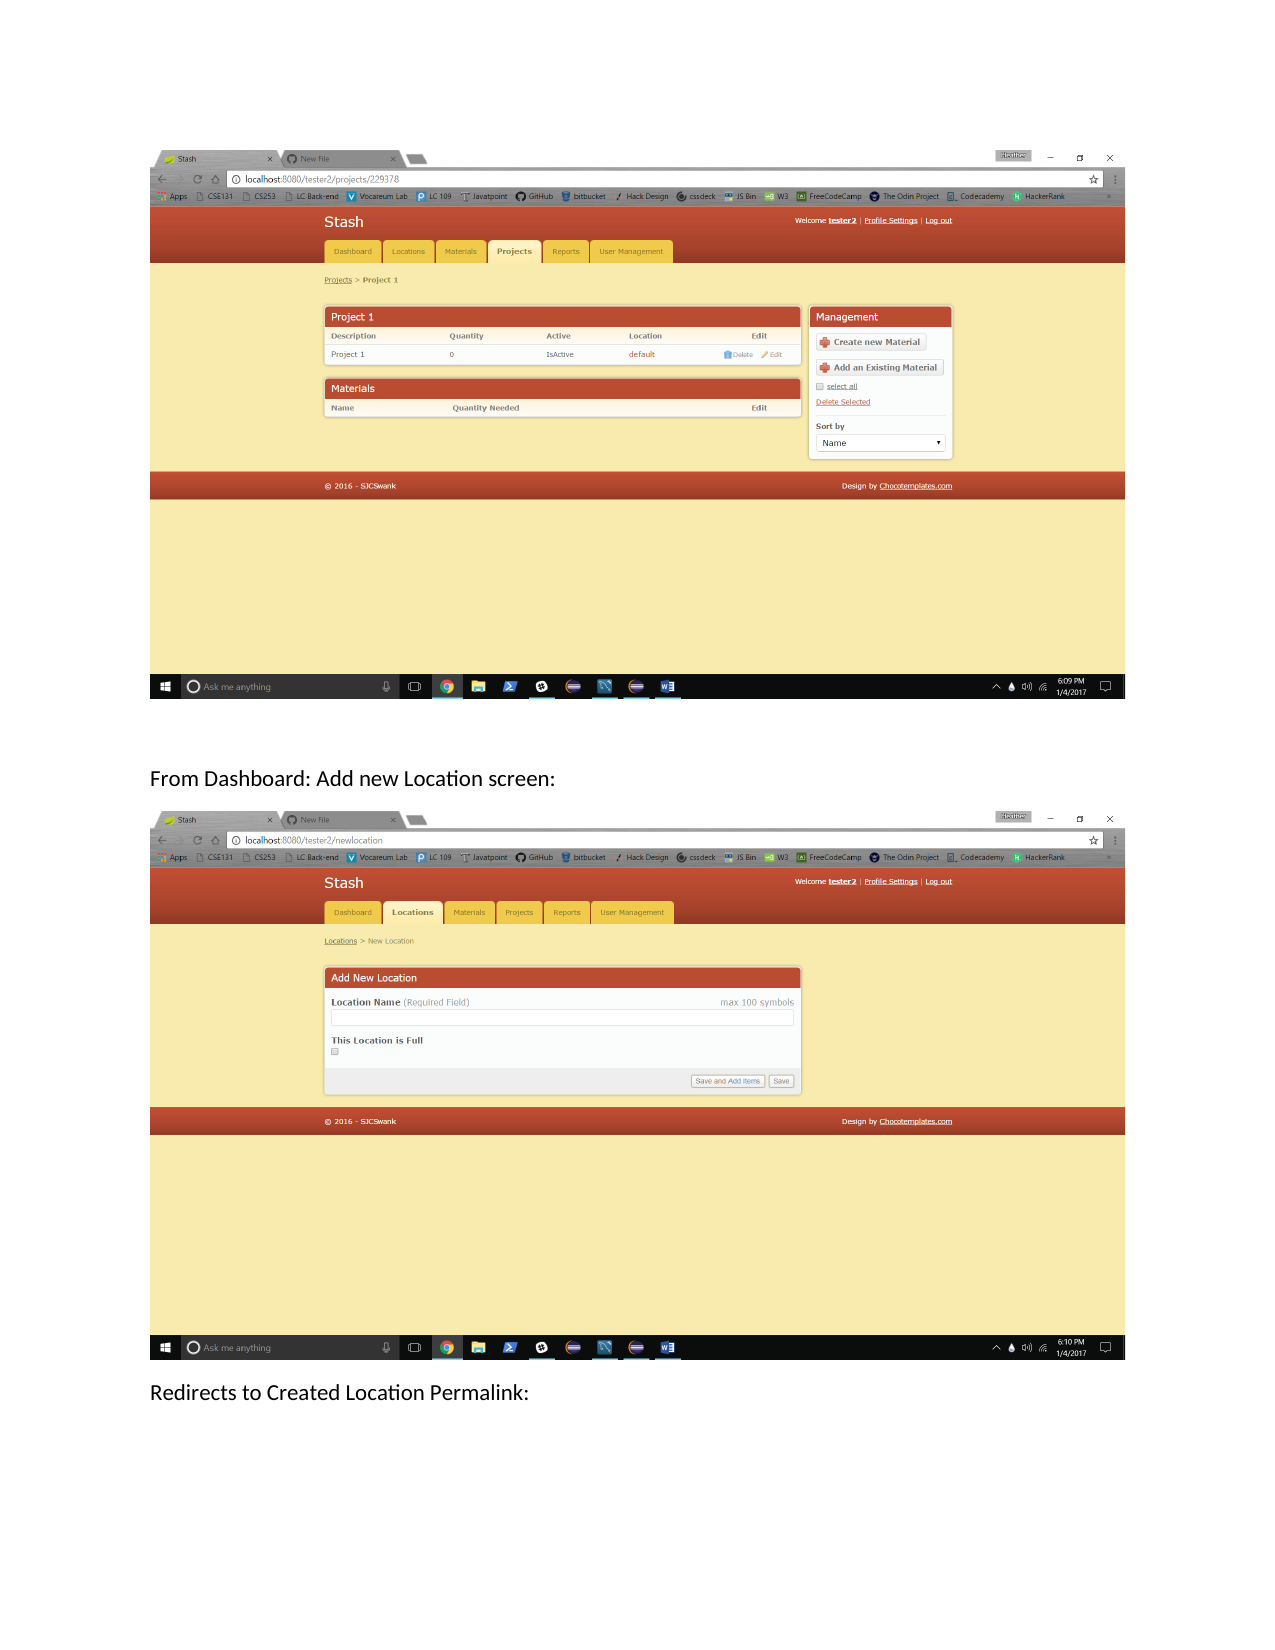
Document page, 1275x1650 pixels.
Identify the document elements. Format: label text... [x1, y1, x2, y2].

text Redirects to Created Location Permalink: [150, 1378, 1125, 1406]
picture [150, 811, 1125, 1360]
text From Dashboard: Add new Location screen: [150, 764, 1125, 792]
picture [150, 150, 1125, 699]
